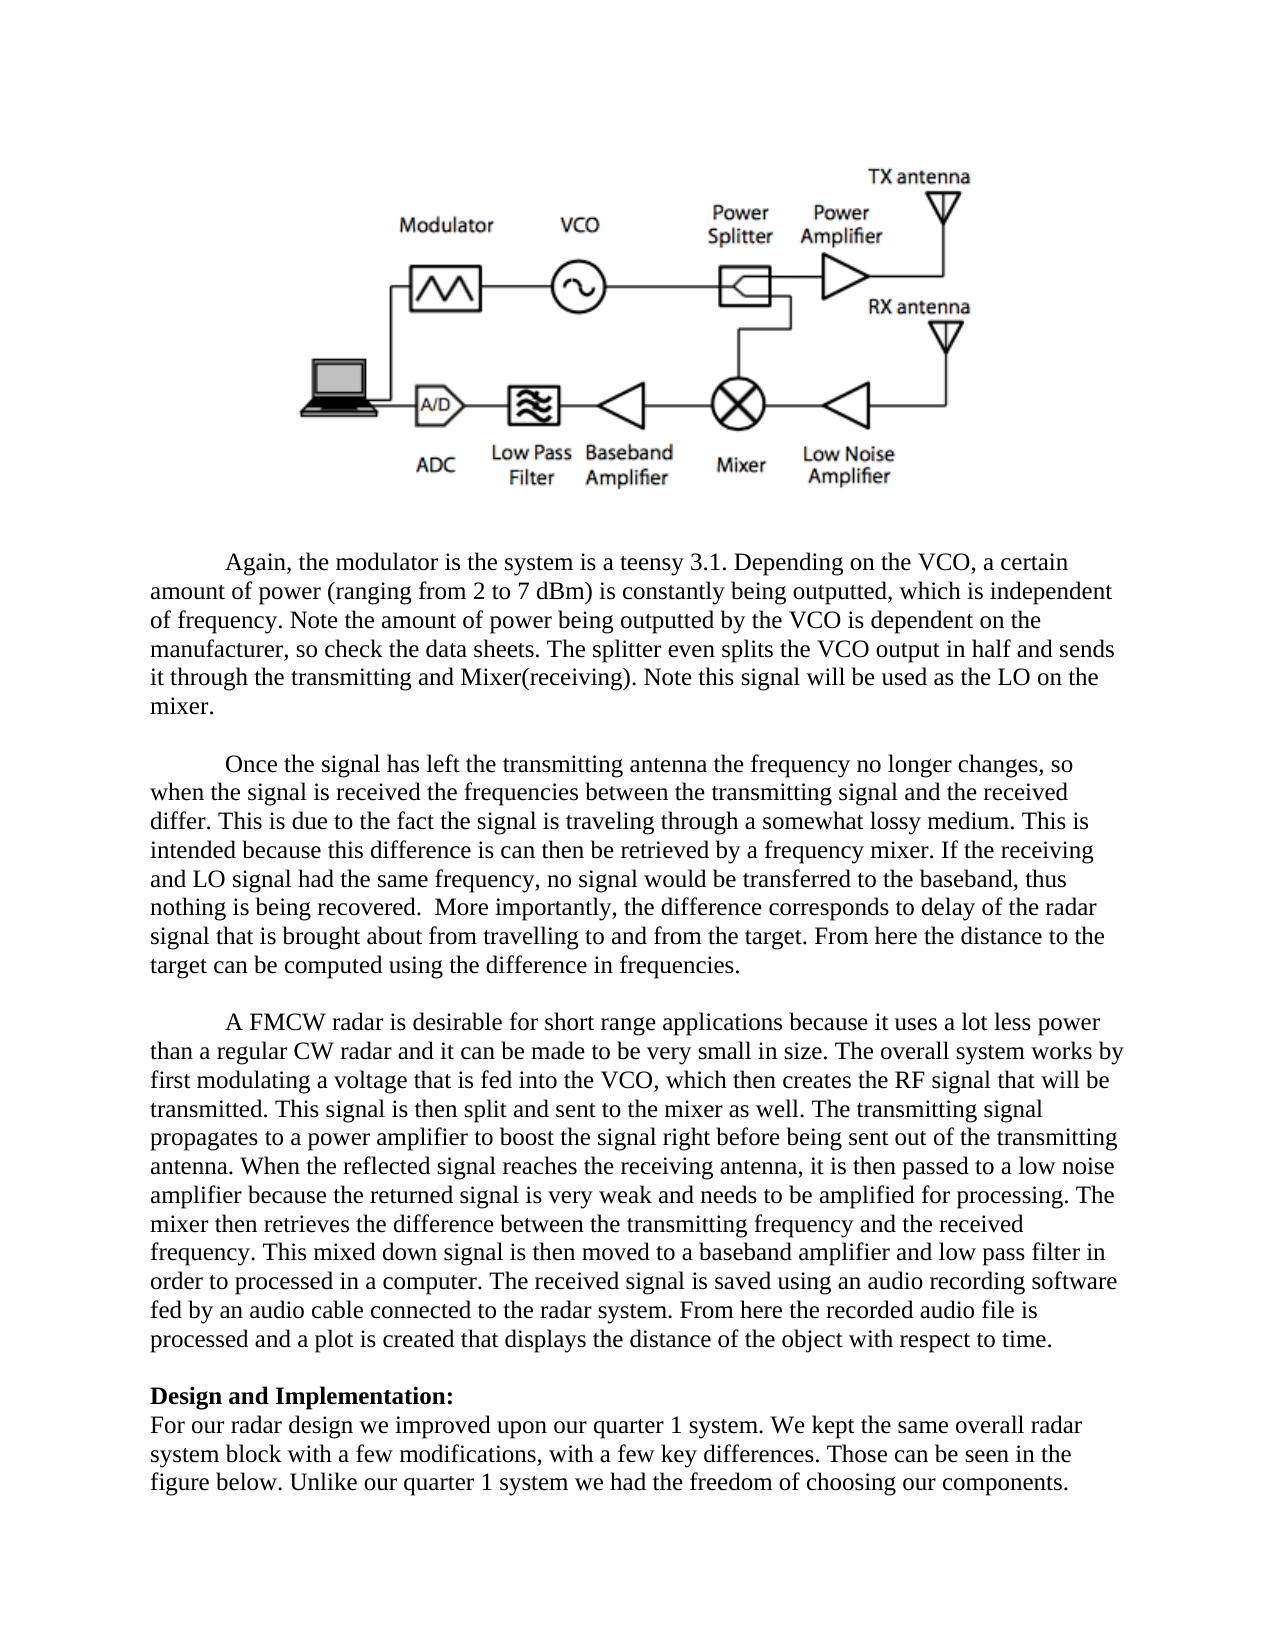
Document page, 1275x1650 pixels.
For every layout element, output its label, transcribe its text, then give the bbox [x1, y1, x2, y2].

text Again, the modulator is the system is a teensy 3.1. Depending on the VCO, a certain amount of power (ranging from 2 to 7 dBm) is constantly being outputted, which is independent of frequency. Note the amount of power being outputted by the VCO is dependent on the manufacturer, so check the data sheets. The splitter even splits the VCO output in half and sends it through the transmitting and Mixer(receiving). Note this signal will be used as the LO on the mixer. [150, 547, 1125, 720]
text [150, 1381, 1125, 1496]
text Once the signal has left the transmitting antenna the frequency no longer changes, so when the signal is received the frequencies between the transmitting signal and the received differ. This is due to the fact the signal is traveling through a somewhat lossy medium. This is intended because this difference is can then be retrieved by a frequency mixer. If the receiving and LO signal had the same frequency, no signal would be transferred to the baseband, thus nothing is being recovered. More importantly, the difference corresponds to delay of the radar signal that is brought about from travelling to and from the target. From here the distance to the target can be computed using the difference in frequencies. [150, 749, 1125, 979]
text A FMCW radar is desirable for short range applications because it uses a lot less power than a regular CW radar and it can be made to be very small in size. The overall system works by first modulating a voltage that is fed into the VCO, which then creates the RF signal that will be transmitted. This signal is then split and sent to the mixer as well. The transmitting signal propagates to a power amplifier to boost the signal right before being sent out of the transmitting antenna. When the reflected signal reaches the receiving antenna, it is then passed to a low noise amplifier because the returned signal is very weak and needs to be amplified for processing. The mixer then retrieves the difference between the transmitting frequency and the received frequency. This mixed down signal is then moved to a baseband amplifier and low pass filter in order to processed in a computer. The received signal is saved using an audio recording software fed by an audio cable connected to the radar system. From here the recorded audio file is processed and a plot is created that displays the distance of the object with respect to time. [150, 1007, 1125, 1352]
picture [268, 150, 1008, 519]
